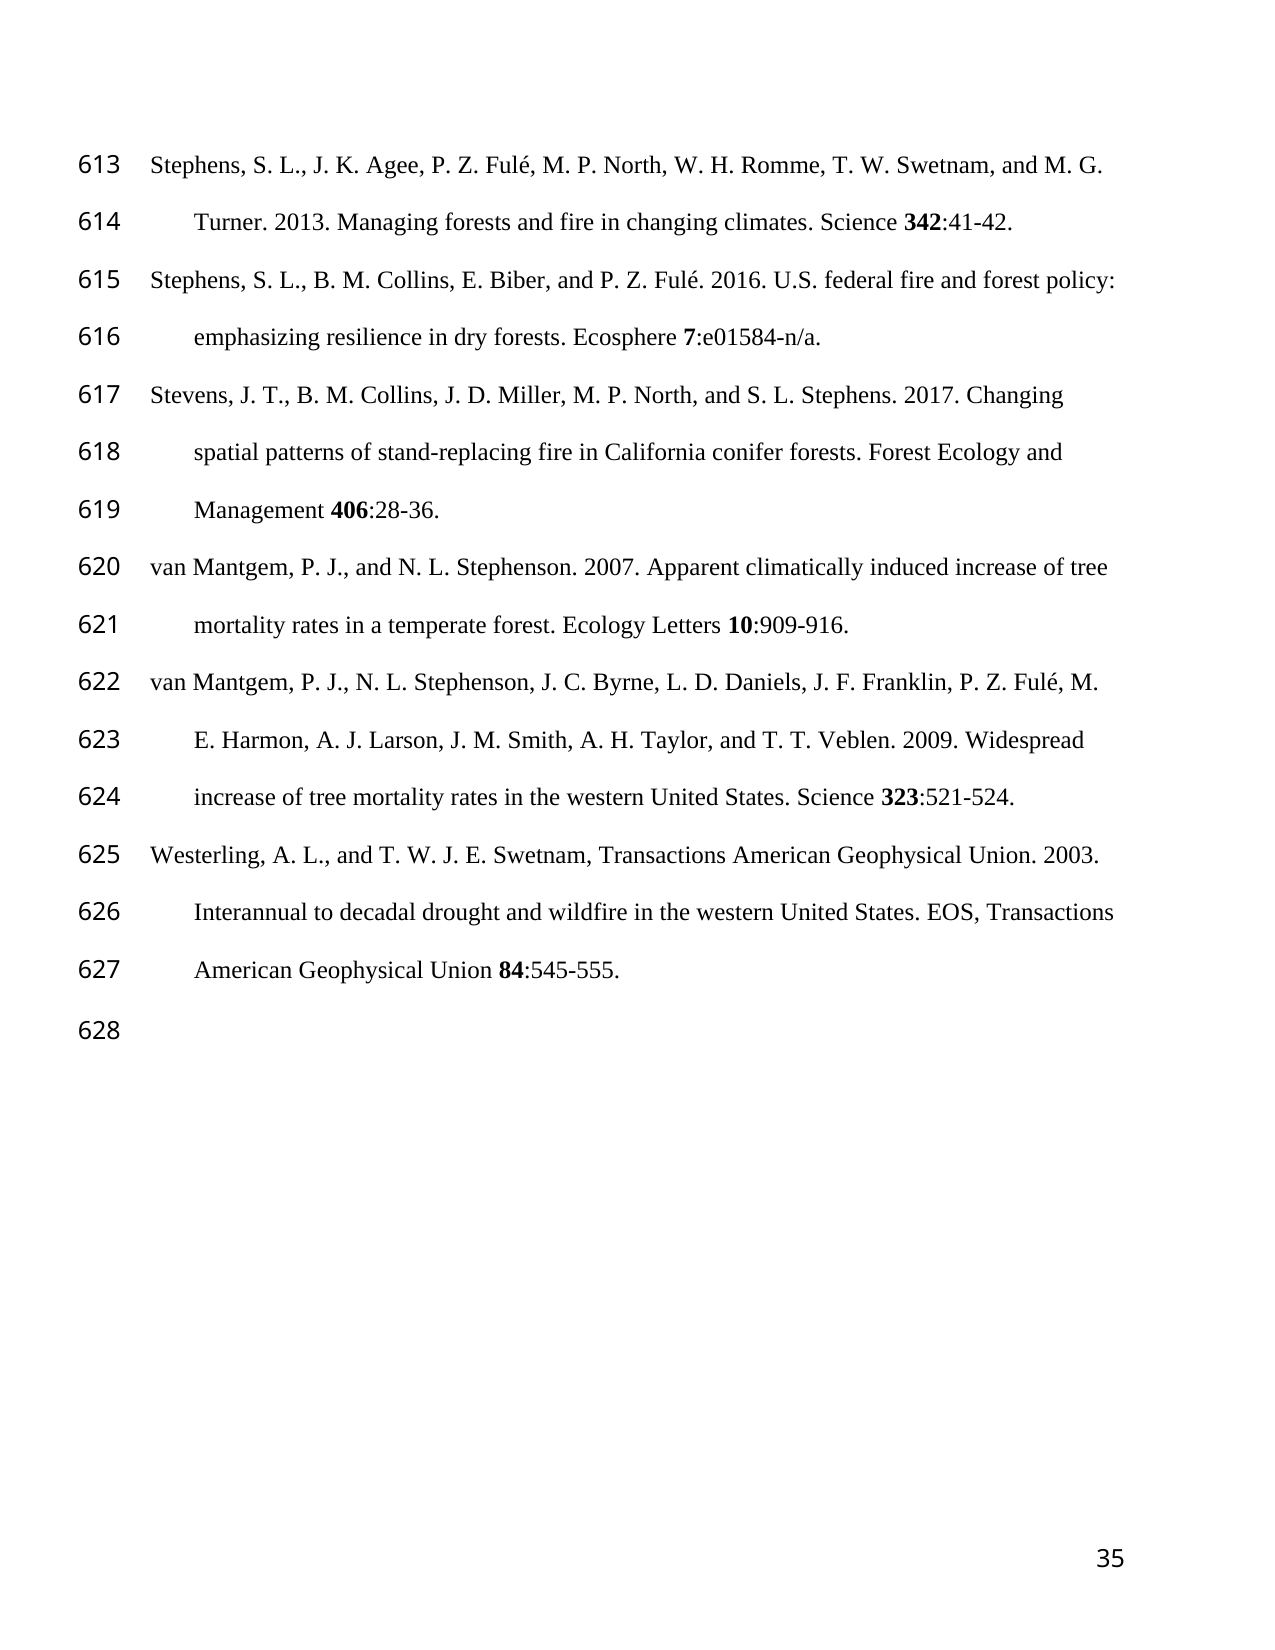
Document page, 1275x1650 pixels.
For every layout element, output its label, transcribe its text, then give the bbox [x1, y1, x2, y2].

text Stephens, S. L., B. M. Collins, E. Biber, and P. Z. Fulé. 2016. U.S. federal fire and forest policy: emphasizing resilience in dry forests. Ecosphere 7:e01584-n/a. [150, 265, 1125, 351]
text van Mantgem, P. J., and N. L. Stephenson. 2007. Apparent climatically induced increase of tree mortality rates in a temperate forest. Ecology Letters 10:909-916. [150, 552, 1125, 639]
text van Mantgem, P. J., N. L. Stephenson, J. C. Byrne, L. D. Daniels, J. F. Franklin, P. Z. Fulé, M. E. Harmon, A. J. Larson, J. M. Smith, A. H. Taylor, and T. T. Veblen. 2009. Widespread increase of tree mortality rates in the western United States. Science 323:521-524. [150, 667, 1125, 811]
text Stevens, J. T., B. M. Collins, J. D. Miller, M. P. North, and S. L. Stephens. 2017. Changing spatial patterns of stand-replacing fire in California conifer forests. Forest Ecology and Management 406:28-36. [150, 380, 1125, 524]
text Westerling, A. L., and T. W. J. E. Swetnam, Transactions American Geophysical Union. 2003. Interannual to decadal drought and wildfire in the western United States. EOS, Transactions American Geophysical Union 84:545-555. [150, 840, 1125, 984]
text Stephens, S. L., J. K. Agee, P. Z. Fulé, M. P. North, W. H. Romme, T. W. Swetnam, and M. G. Turner. 2013. Managing forests and fire in changing climates. Science 342:41-42. [150, 150, 1125, 236]
